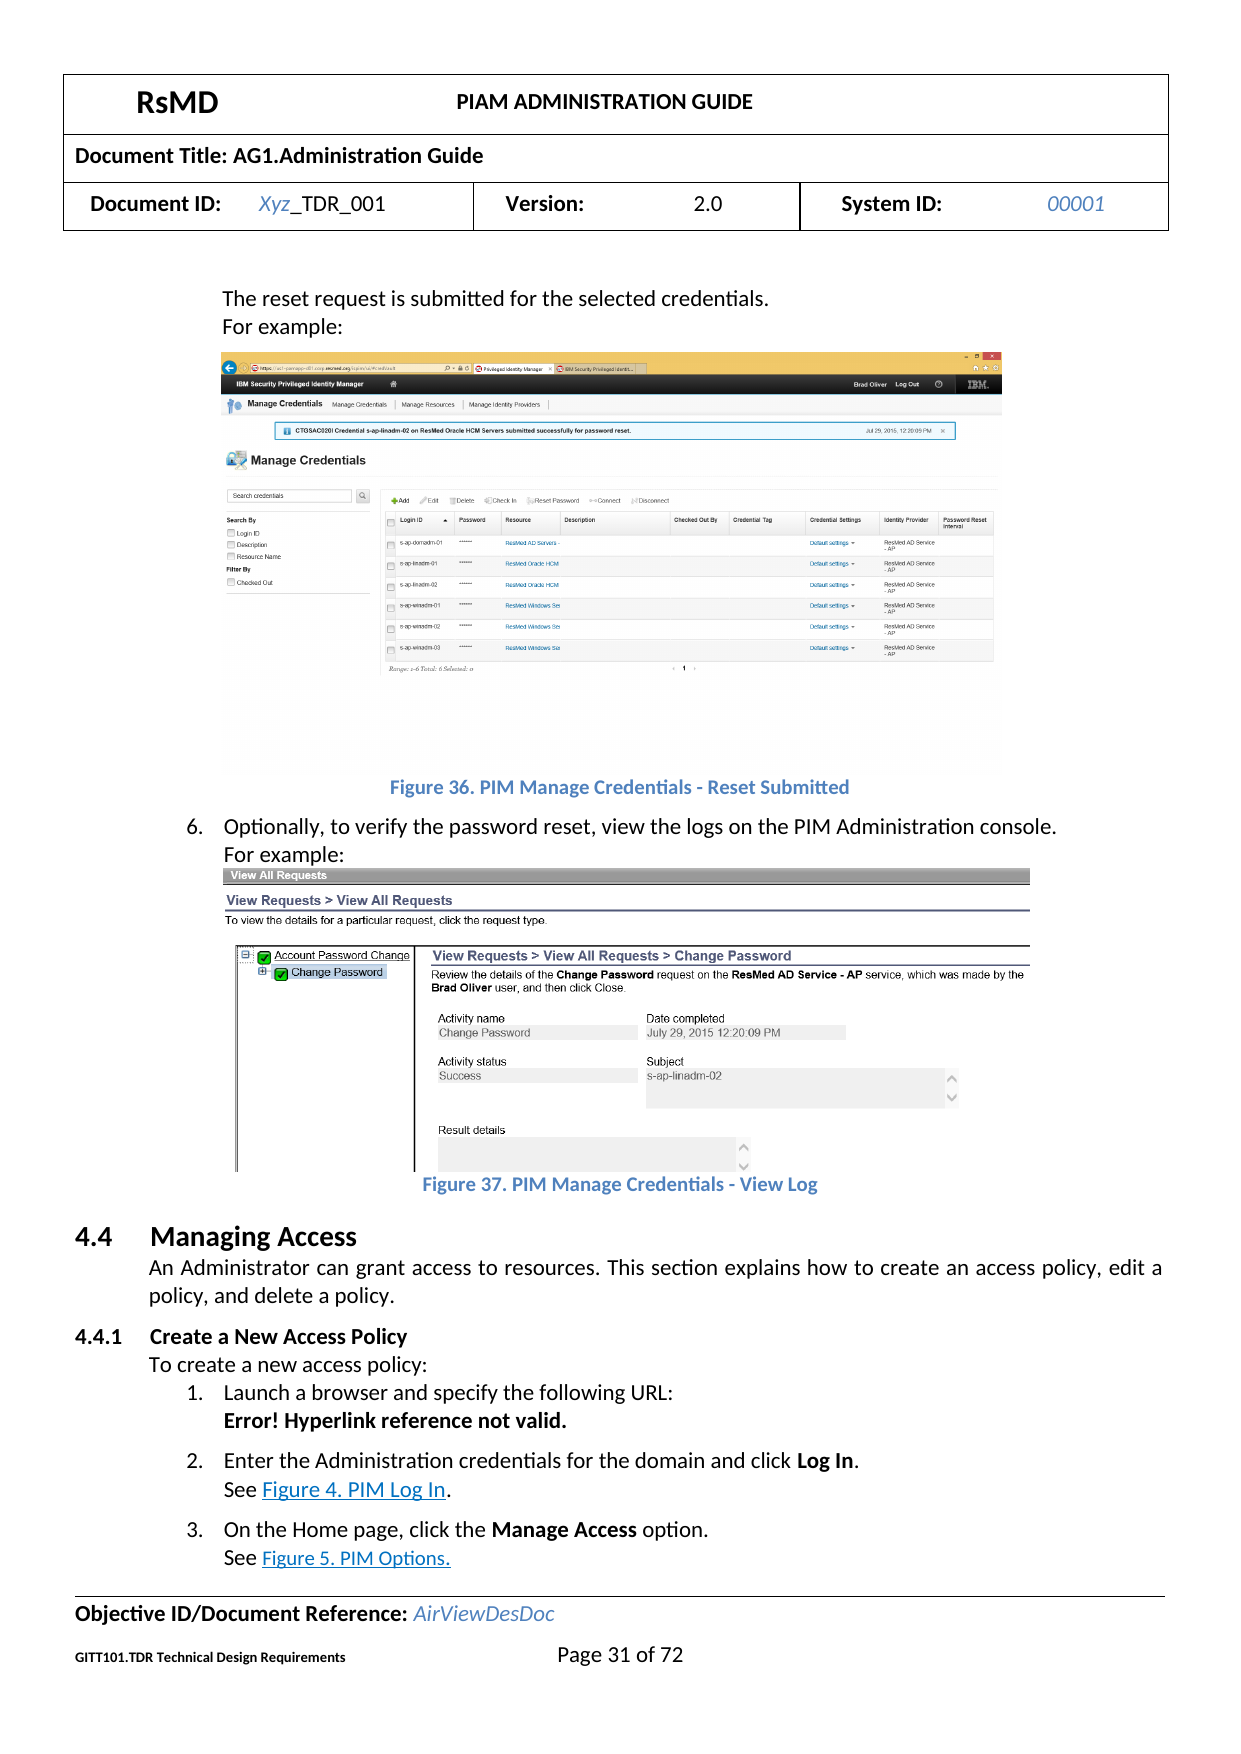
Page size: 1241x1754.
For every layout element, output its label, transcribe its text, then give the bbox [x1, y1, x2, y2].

text An Administrator can grant access to resources. This section explains how to create an access policy, edit a policy, and delete a policy. [148, 1253, 1165, 1309]
list Launch a browser and specify the following URL: [186, 1378, 1165, 1406]
list Error! Hyperlink reference not valid. [223, 1406, 1165, 1434]
text The reset request is submitted for the selected credentials. [222, 284, 1165, 312]
text Figure 36. PIM Manage Credentials - Reset Submitted [75, 774, 1165, 800]
picture [223, 868, 1030, 1172]
list For example: [223, 840, 1165, 868]
list Optionally, to verify the password reset, view the logs on the PIM Administration console. [186, 812, 1165, 840]
text To create a new access policy: [148, 1350, 1165, 1378]
subtitle Managing Access [75, 1218, 1165, 1253]
text Figure 37. PIM Manage Credentials - View Log [75, 1172, 1165, 1197]
list On the Home page, click the Manage Access option. [186, 1515, 1165, 1543]
picture [221, 352, 1002, 775]
subtitle Create a New Access Policy [75, 1322, 1165, 1350]
text For example: [222, 312, 1165, 340]
list Enter the Administration credentials for the domain and click Log In. [186, 1447, 1165, 1475]
